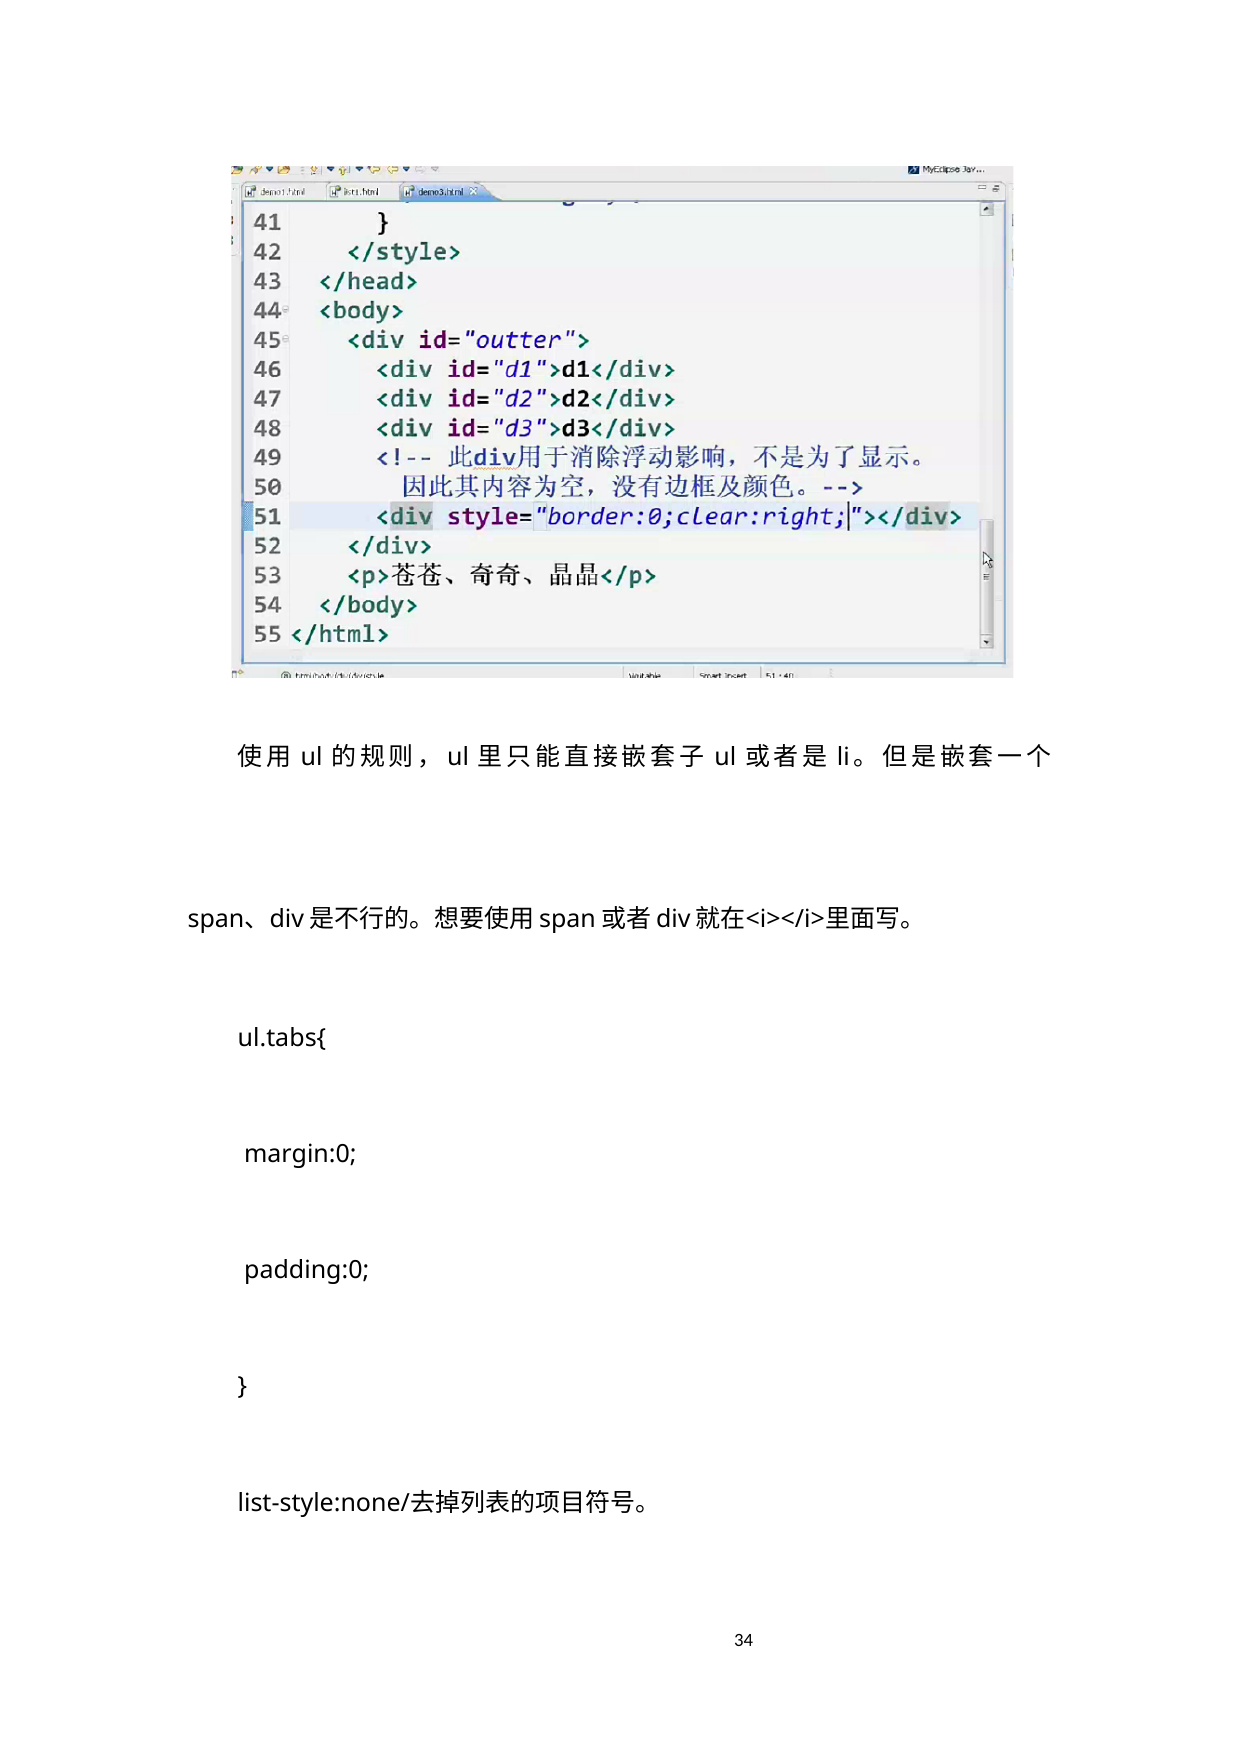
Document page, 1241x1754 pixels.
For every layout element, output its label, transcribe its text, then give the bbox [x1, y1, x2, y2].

text ul.tabs{ [187, 1004, 1053, 1069]
text padding:0; [187, 1236, 1053, 1301]
text list-style:none/去掉列表的项目符号。 [187, 1468, 1053, 1533]
text 使用ul的规则，ul里只能直接嵌套子ul或者是li。但是嵌套一个span、div是不行的。想要使用span或者div就在<i></i>里面写。 [187, 722, 1053, 949]
text margin:0; [187, 1120, 1053, 1185]
picture [231, 166, 1014, 678]
text } [187, 1352, 1053, 1417]
